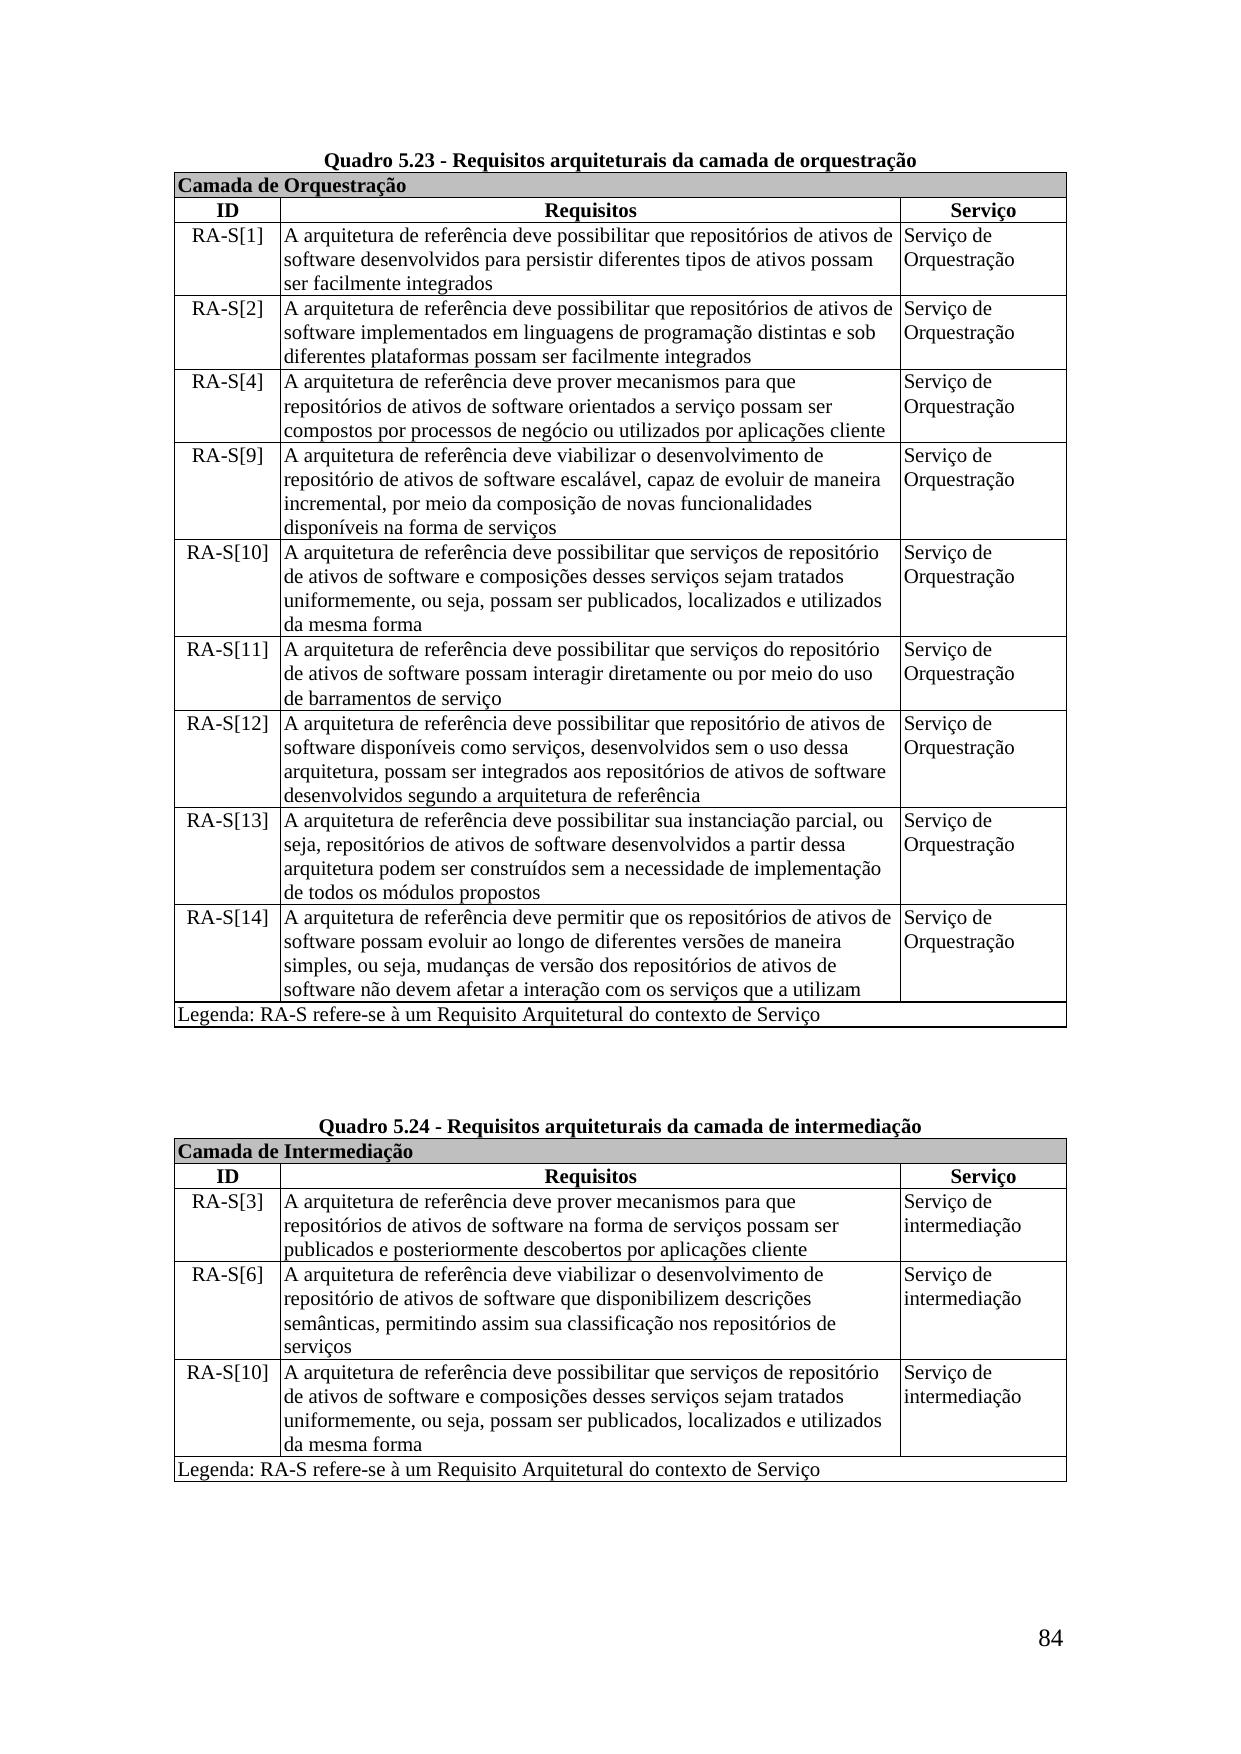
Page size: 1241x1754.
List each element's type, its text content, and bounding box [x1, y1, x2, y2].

table_cell A arquitetura de referência deve viabilizar o desenvolvimento de repositório de ativos de software que disponibilizem descrições semânticas, permitindo assim sua classificação nos repositórios de serviços [281, 1262, 900, 1358]
table_cell A arquitetura de referência deve possibilitar sua instanciação parcial, ou seja, repositórios de ativos de software desenvolvidos a partir dessa arquitetura podem ser construídos sem a necessidade de implementação de todos os módulos propostos [281, 808, 900, 904]
table_cell ID [175, 198, 280, 222]
table_cell Serviço de Orquestração [901, 711, 1066, 807]
table_header Camada de Intermediação [175, 1139, 1066, 1163]
table_cell RA-S[12] [175, 711, 280, 807]
table_cell Serviço de Orquestração [901, 905, 1066, 1001]
table_cell RA-S[2] [175, 296, 280, 368]
table_cell A arquitetura de referência deve possibilitar que repositório de ativos de software disponíveis como serviços, desenvolvidos sem o uso dessa arquitetura, possam ser integrados aos repositórios de ativos de software desenvolvidos segundo a arquitetura de referência [281, 711, 900, 807]
table_cell A arquitetura de referência deve prover mecanismos para que repositórios de ativos de software orientados a serviço possam ser compostos por processos de negócio ou utilizados por aplicações cliente [281, 370, 900, 442]
table_cell RA-S[11] [175, 637, 280, 709]
table_cell Serviço de intermediação [901, 1360, 1066, 1456]
table_cell RA-S[14] [175, 905, 280, 1001]
table_cell A arquitetura de referência deve possibilitar que serviços do repositório de ativos de software possam interagir diretamente ou por meio do uso de barramentos de serviço [281, 637, 900, 709]
table_cell Serviço de Orquestração [901, 370, 1066, 442]
table_cell Legenda: RA-S refere-se à um Requisito Arquitetural do contexto de Serviço [175, 1457, 1066, 1481]
table_cell Requisitos [281, 1164, 900, 1188]
table_cell Serviço de Orquestração [901, 808, 1066, 904]
table_cell Serviço de Orquestração [901, 443, 1066, 539]
table_cell Requisitos [281, 198, 900, 222]
table_cell Serviço [901, 198, 1066, 222]
table_cell RA-S[10] [175, 540, 280, 636]
table_cell RA-S[4] [175, 370, 280, 442]
table_cell RA-S[3] [175, 1189, 280, 1261]
table_cell Serviço [901, 1164, 1066, 1188]
table_cell Legenda: RA-S refere-se à um Requisito Arquitetural do contexto de Serviço [175, 1003, 1066, 1026]
table_cell A arquitetura de referência deve prover mecanismos para que repositórios de ativos de software na forma de serviços possam ser publicados e posteriormente descobertos por aplicações cliente [281, 1189, 900, 1261]
table_cell A arquitetura de referência deve viabilizar o desenvolvimento de repositório de ativos de software escalável, capaz de evoluir de maneira incremental, por meio da composição de novas funcionalidades disponíveis na forma de serviços [281, 443, 900, 539]
table_cell RA-S[9] [175, 443, 280, 539]
table_cell Serviço de Orquestração [901, 637, 1066, 709]
table_cell Serviço de Orquestração [901, 223, 1066, 295]
table_cell RA-S[1] [175, 223, 280, 295]
table_cell RA-S[6] [175, 1262, 280, 1358]
table_cell Serviço de Orquestração [901, 540, 1066, 636]
table_cell Serviço de intermediação [901, 1262, 1066, 1358]
table_cell Serviço de intermediação [901, 1189, 1066, 1261]
table_cell ID [175, 1164, 280, 1188]
table_cell RA-S[13] [175, 808, 280, 904]
table_cell Serviço de Orquestração [901, 296, 1066, 368]
table_cell A arquitetura de referência deve possibilitar que repositórios de ativos de software implementados em linguagens de programação distintas e sob diferentes plataformas possam ser facilmente integrados [281, 296, 900, 368]
table_header Camada de Orquestração [175, 173, 1066, 197]
table_cell RA-S[10] [175, 1360, 280, 1456]
table_cell A arquitetura de referência deve permitir que os repositórios de ativos de software possam evoluir ao longo de diferentes versões de maneira simples, ou seja, mudanças de versão dos repositórios de ativos de software não devem afetar a interação com os serviços que a utilizam [281, 905, 900, 1001]
table_cell A arquitetura de referência deve possibilitar que repositórios de ativos de software desenvolvidos para persistir diferentes tipos de ativos possam ser facilmente integrados [281, 223, 900, 295]
